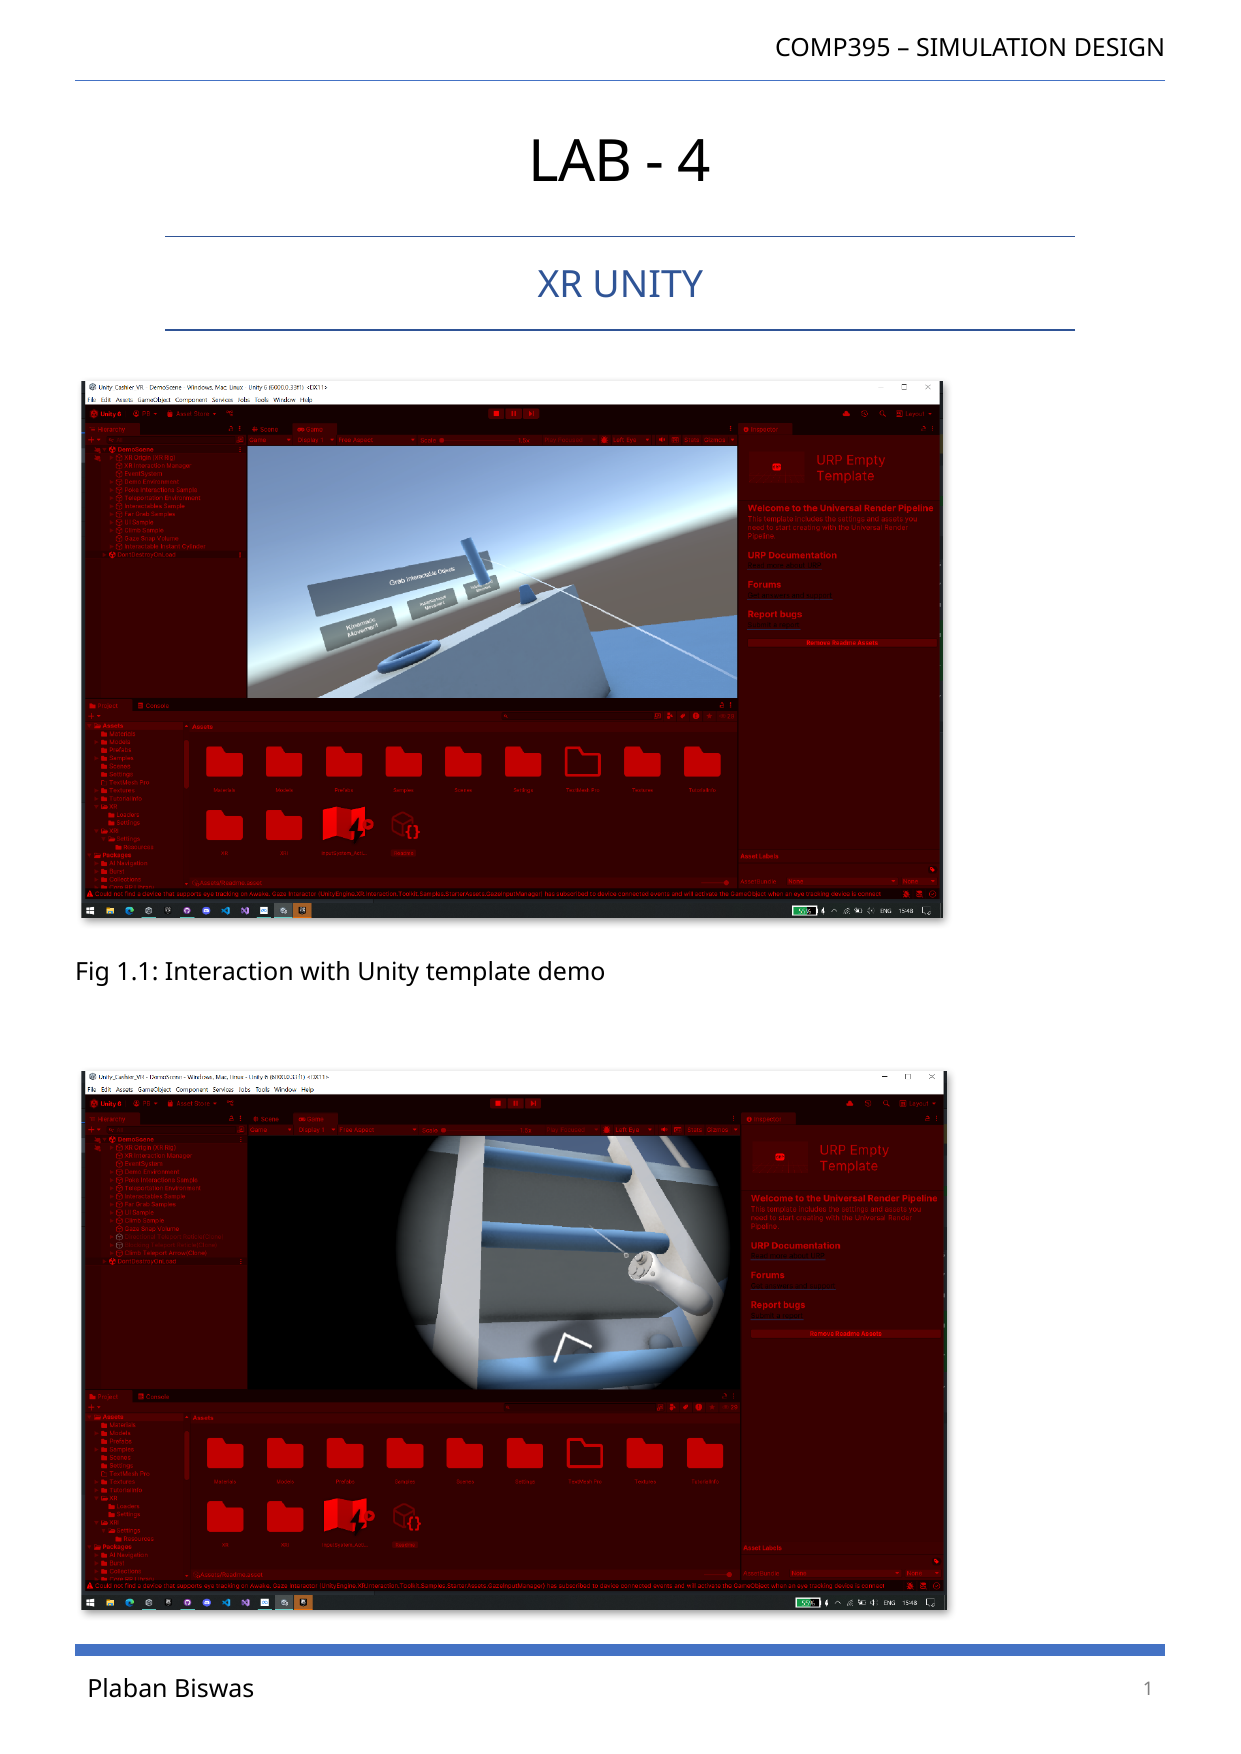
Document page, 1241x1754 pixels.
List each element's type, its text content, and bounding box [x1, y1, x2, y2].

picture [81, 381, 943, 918]
picture [81, 1071, 947, 1610]
title LAB - 4 [75, 119, 1165, 198]
text Fig 1.1: Interaction with Unity template demo [75, 954, 1165, 988]
text XR UNITY [165, 237, 1075, 329]
